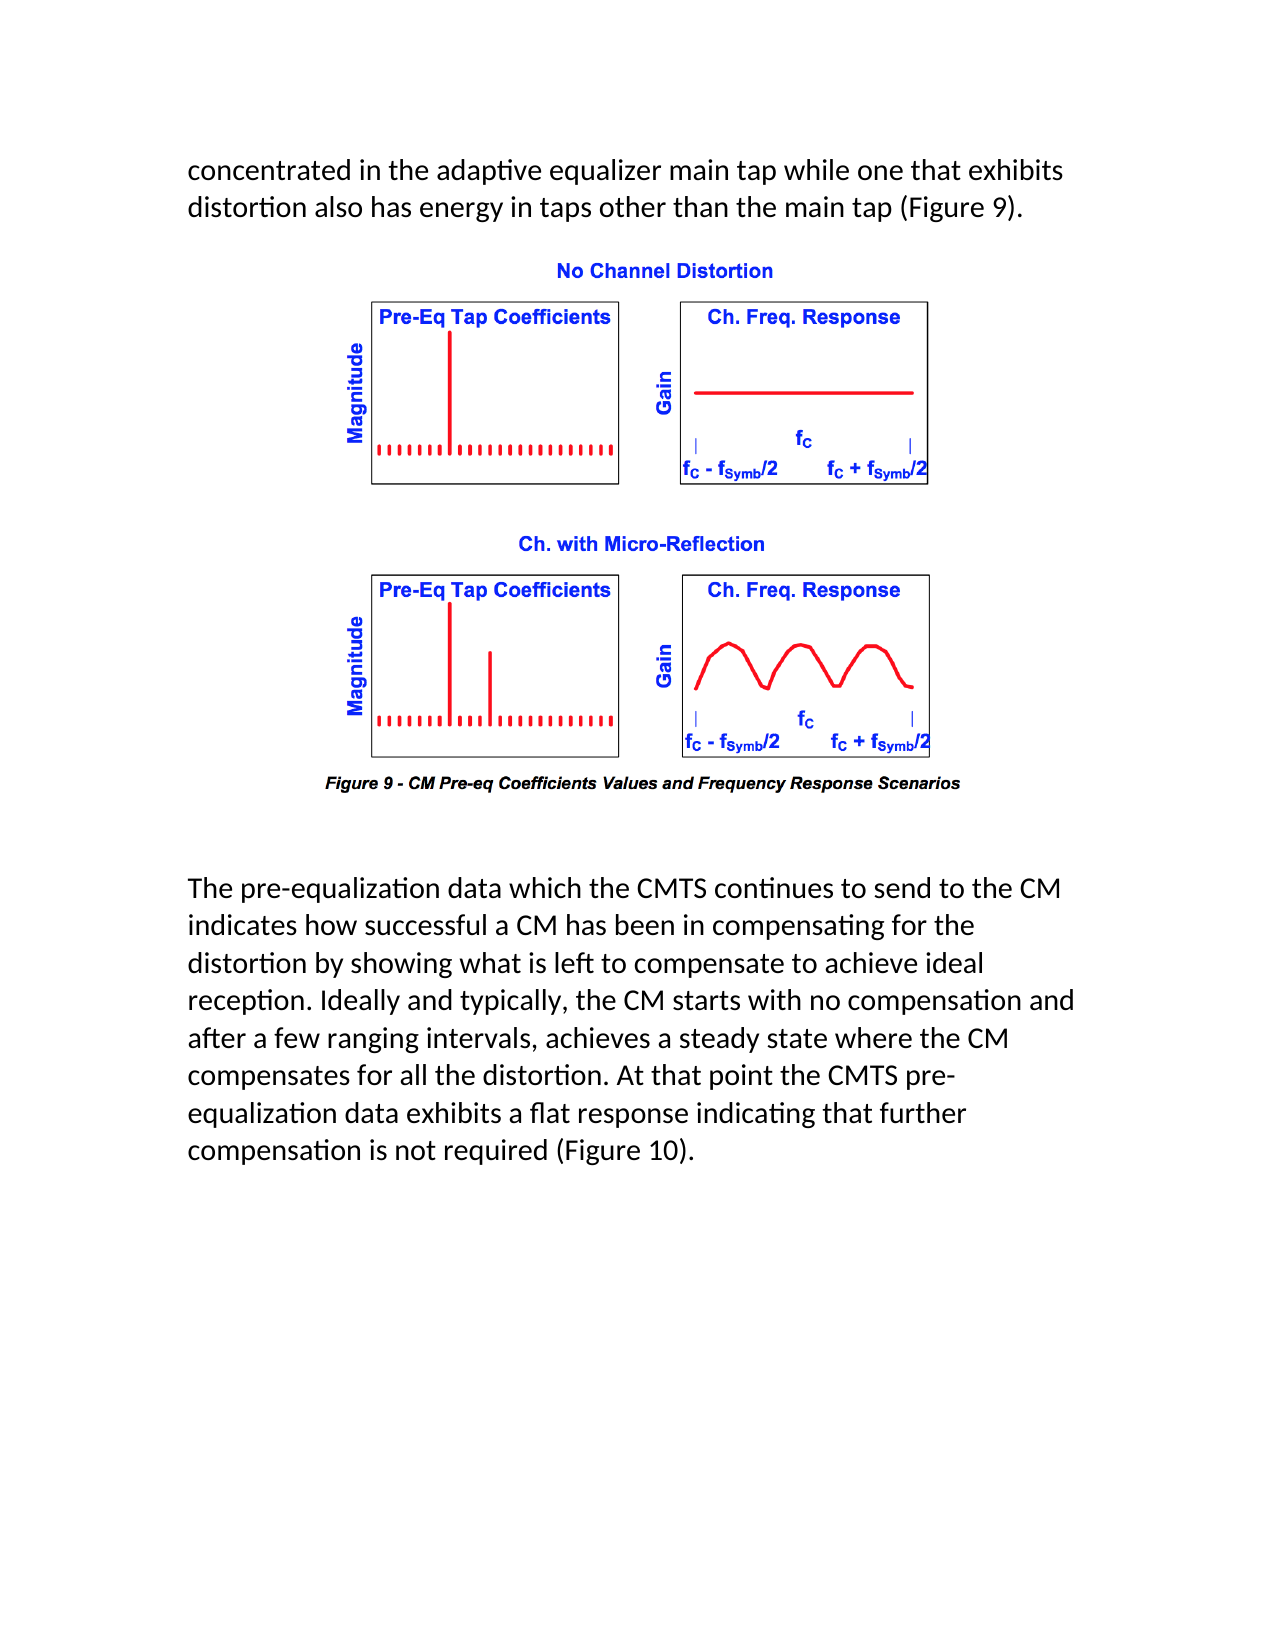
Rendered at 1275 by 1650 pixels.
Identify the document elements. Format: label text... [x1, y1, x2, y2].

text The pre-equalization data which the CMTS continues to send to the CM indicates how successful a CM has been in compensating for the distortion by showing what is left to compensate to achieve ideal reception. Ideally and typically, the CM starts with no compensation and after a few ranging intervals, achieves a steady state where the CM compensates for all the distortion. At that point the CMTS pre-equalization data exhibits a flat response indicating that further compensation is not required (Figure 10). [187, 868, 1087, 1168]
picture [187, 250, 1088, 815]
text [187, 150, 1087, 225]
